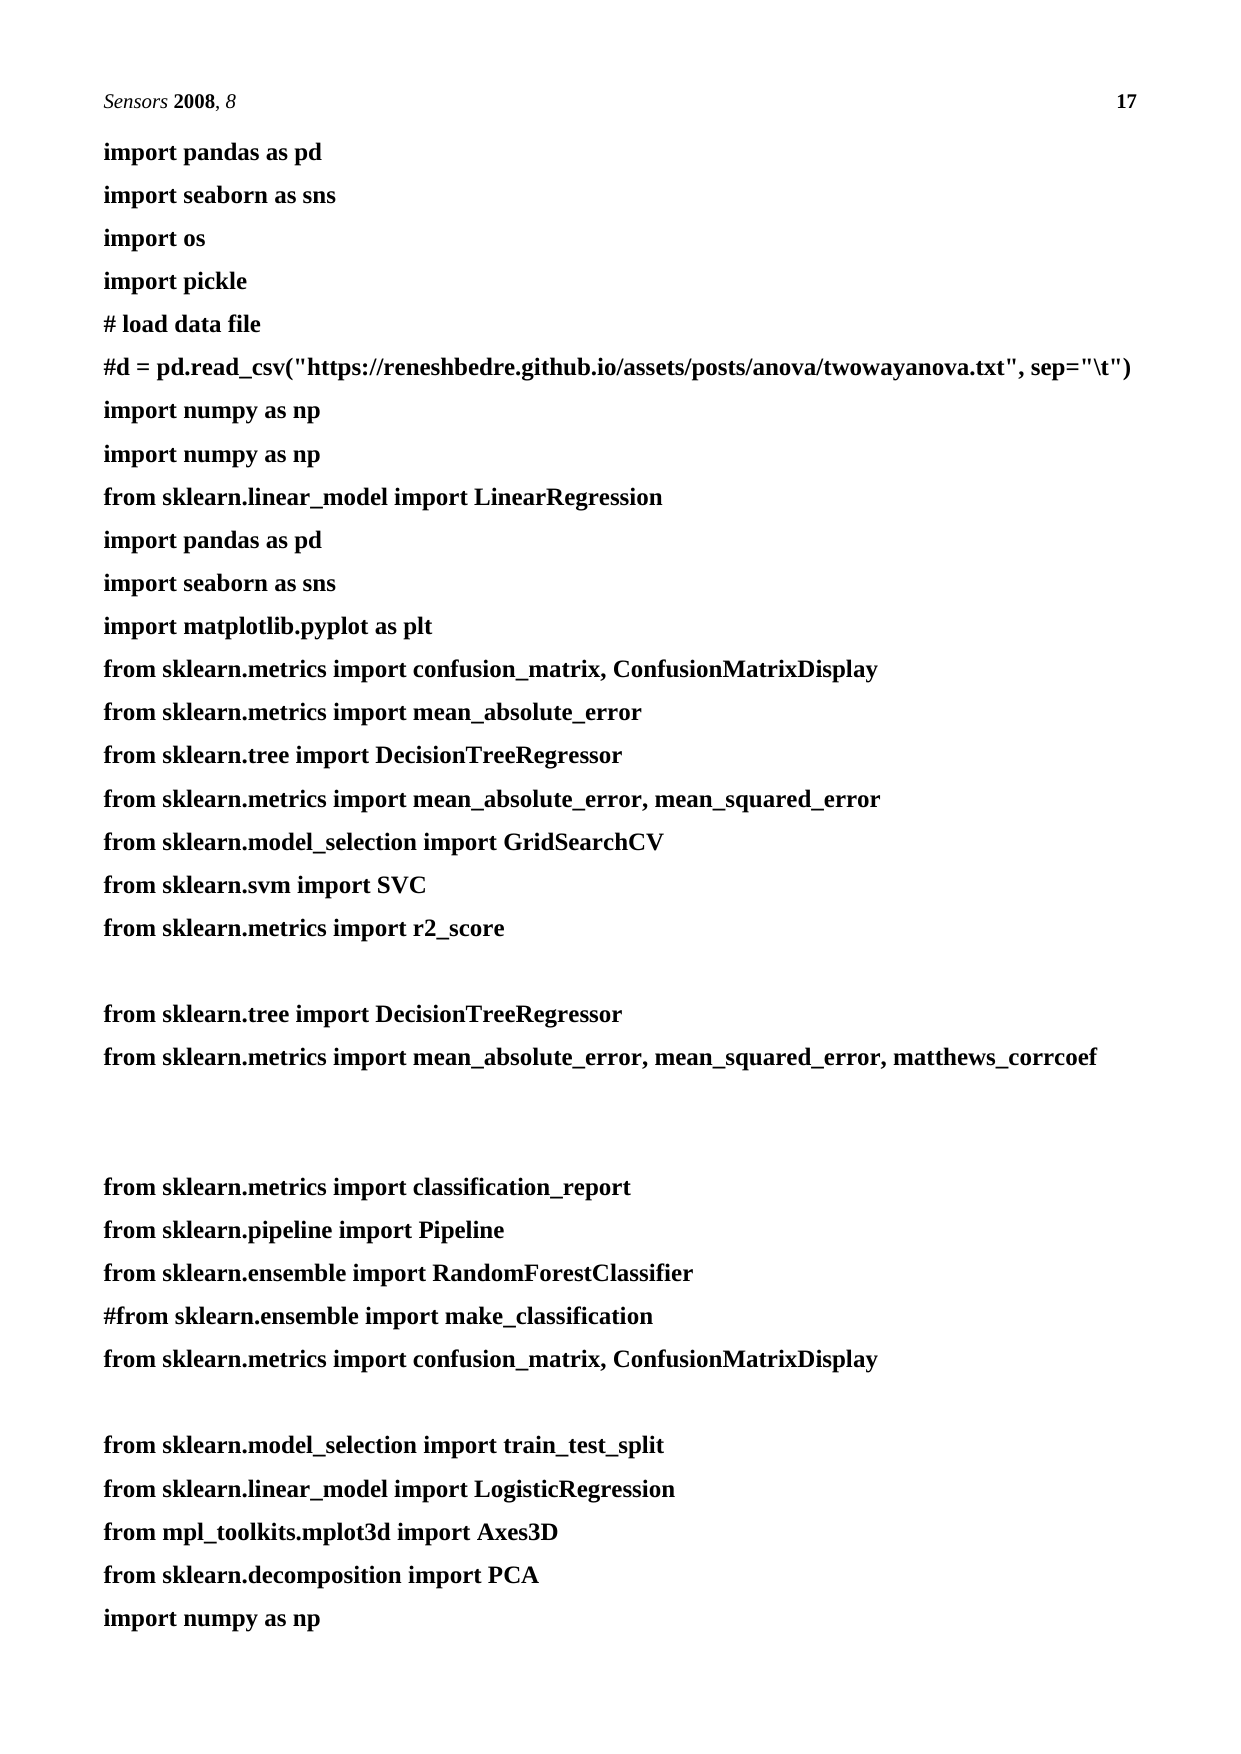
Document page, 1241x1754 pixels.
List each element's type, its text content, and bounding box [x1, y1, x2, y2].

text from sklearn.metrics import mean_absolute_error, mean_squared_error [103, 784, 1137, 812]
text from sklearn.metrics import confusion_matrix, ConfusionMatrixDisplay [103, 654, 1137, 683]
text import numpy as np [103, 439, 1137, 467]
text from sklearn.ensemble import RandomForestClassifier [103, 1258, 1137, 1287]
text import numpy as np [103, 396, 1137, 424]
text import pickle [103, 266, 1137, 295]
text #from sklearn.ensemble import make_classification [103, 1301, 1137, 1330]
text from sklearn.linear_model import LogisticRegression [103, 1474, 1137, 1502]
text import pandas as pd [103, 525, 1137, 554]
text # load data file [103, 309, 1137, 338]
text import matplotlib.pyplot as plt [103, 611, 1137, 640]
text from mpl_toolkits.mplot3d import Axes3D [103, 1517, 1137, 1546]
text from sklearn.tree import DecisionTreeRegressor [103, 741, 1137, 769]
text from sklearn.svm import SVC [103, 870, 1137, 899]
text import numpy as np [103, 1603, 1137, 1632]
text from sklearn.linear_model import LinearRegression [103, 482, 1137, 511]
text import os [103, 223, 1137, 252]
text #d = pd.read_csv("https://reneshbedre.github.io/assets/posts/anova/twowayanova.txt", sep="\t") [103, 352, 1137, 381]
text from sklearn.model_selection import GridSearchCV [103, 827, 1137, 856]
text from sklearn.model_selection import train_test_split [103, 1431, 1137, 1459]
text from sklearn.metrics import r2_score [103, 913, 1137, 942]
text from sklearn.pipeline import Pipeline [103, 1215, 1137, 1244]
text from sklearn.metrics import classification_report [103, 1172, 1137, 1201]
text import pandas as pd [103, 137, 1137, 166]
text from sklearn.decomposition import PCA [103, 1560, 1137, 1589]
text from sklearn.metrics import mean_absolute_error, mean_squared_error, matthews_corrcoef [103, 1042, 1137, 1071]
text from sklearn.metrics import confusion_matrix, ConfusionMatrixDisplay [103, 1344, 1137, 1373]
text import seaborn as sns [103, 568, 1137, 597]
text import seaborn as sns [103, 180, 1137, 209]
text from sklearn.tree import DecisionTreeRegressor [103, 999, 1137, 1028]
text from sklearn.metrics import mean_absolute_error [103, 697, 1137, 726]
